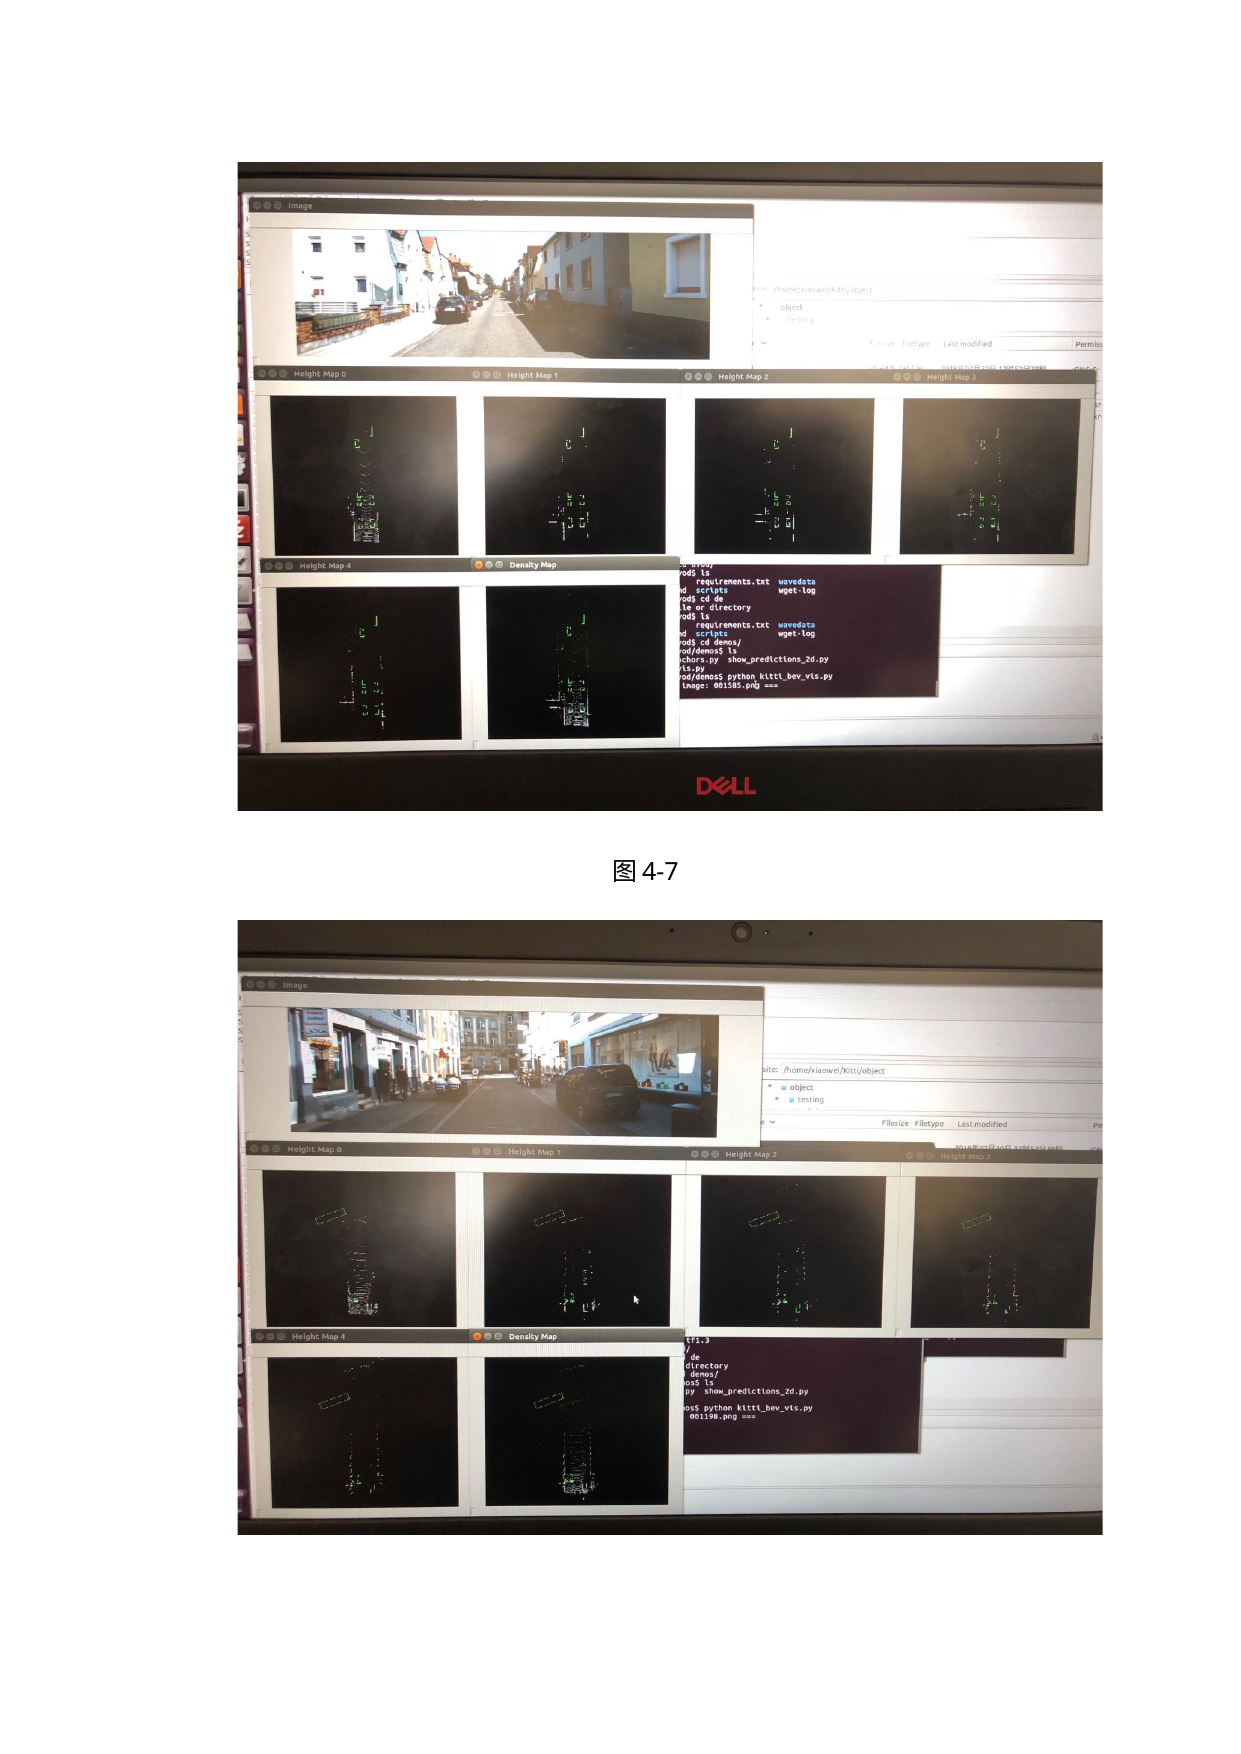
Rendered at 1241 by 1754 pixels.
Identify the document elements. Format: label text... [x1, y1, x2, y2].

text 图4-7 [187, 837, 1053, 902]
picture [237, 162, 1103, 811]
picture [237, 920, 1103, 1535]
